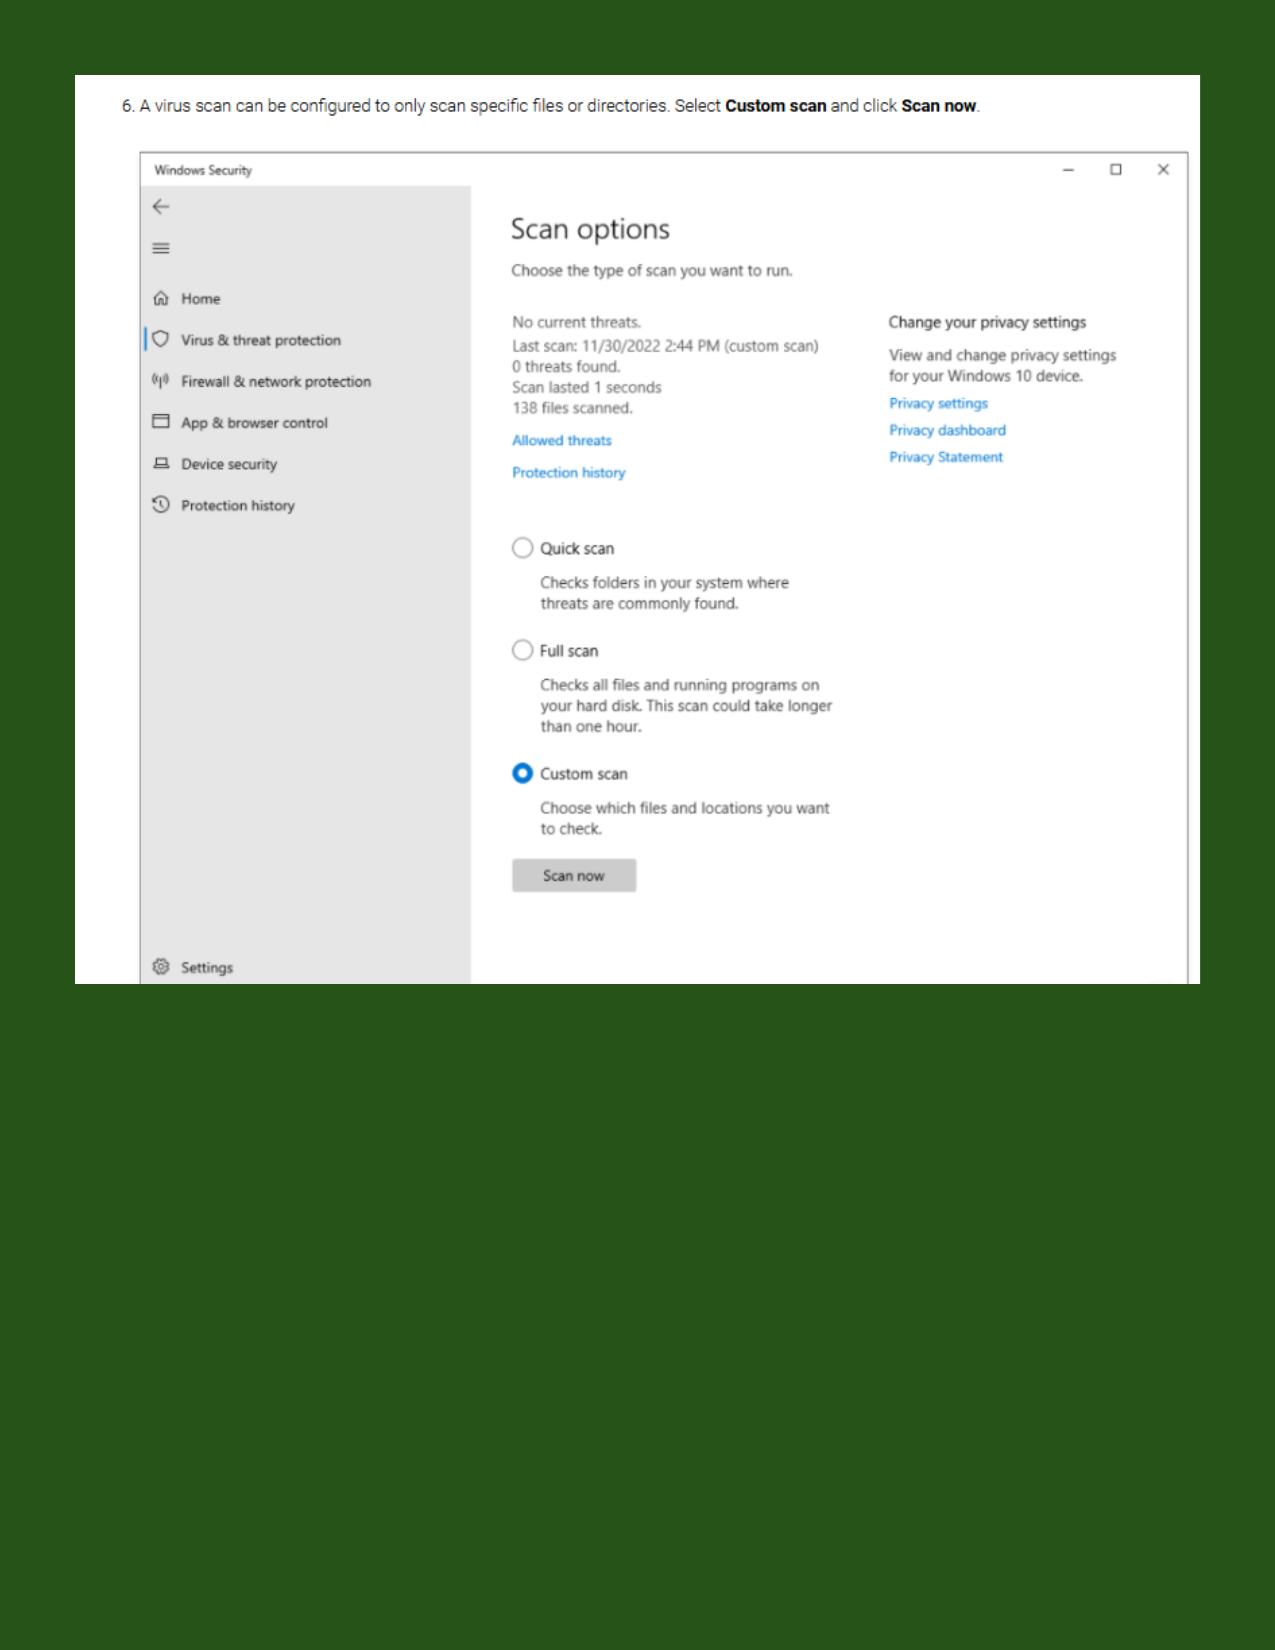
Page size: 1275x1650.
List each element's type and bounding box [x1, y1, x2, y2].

picture [75, 75, 1200, 984]
